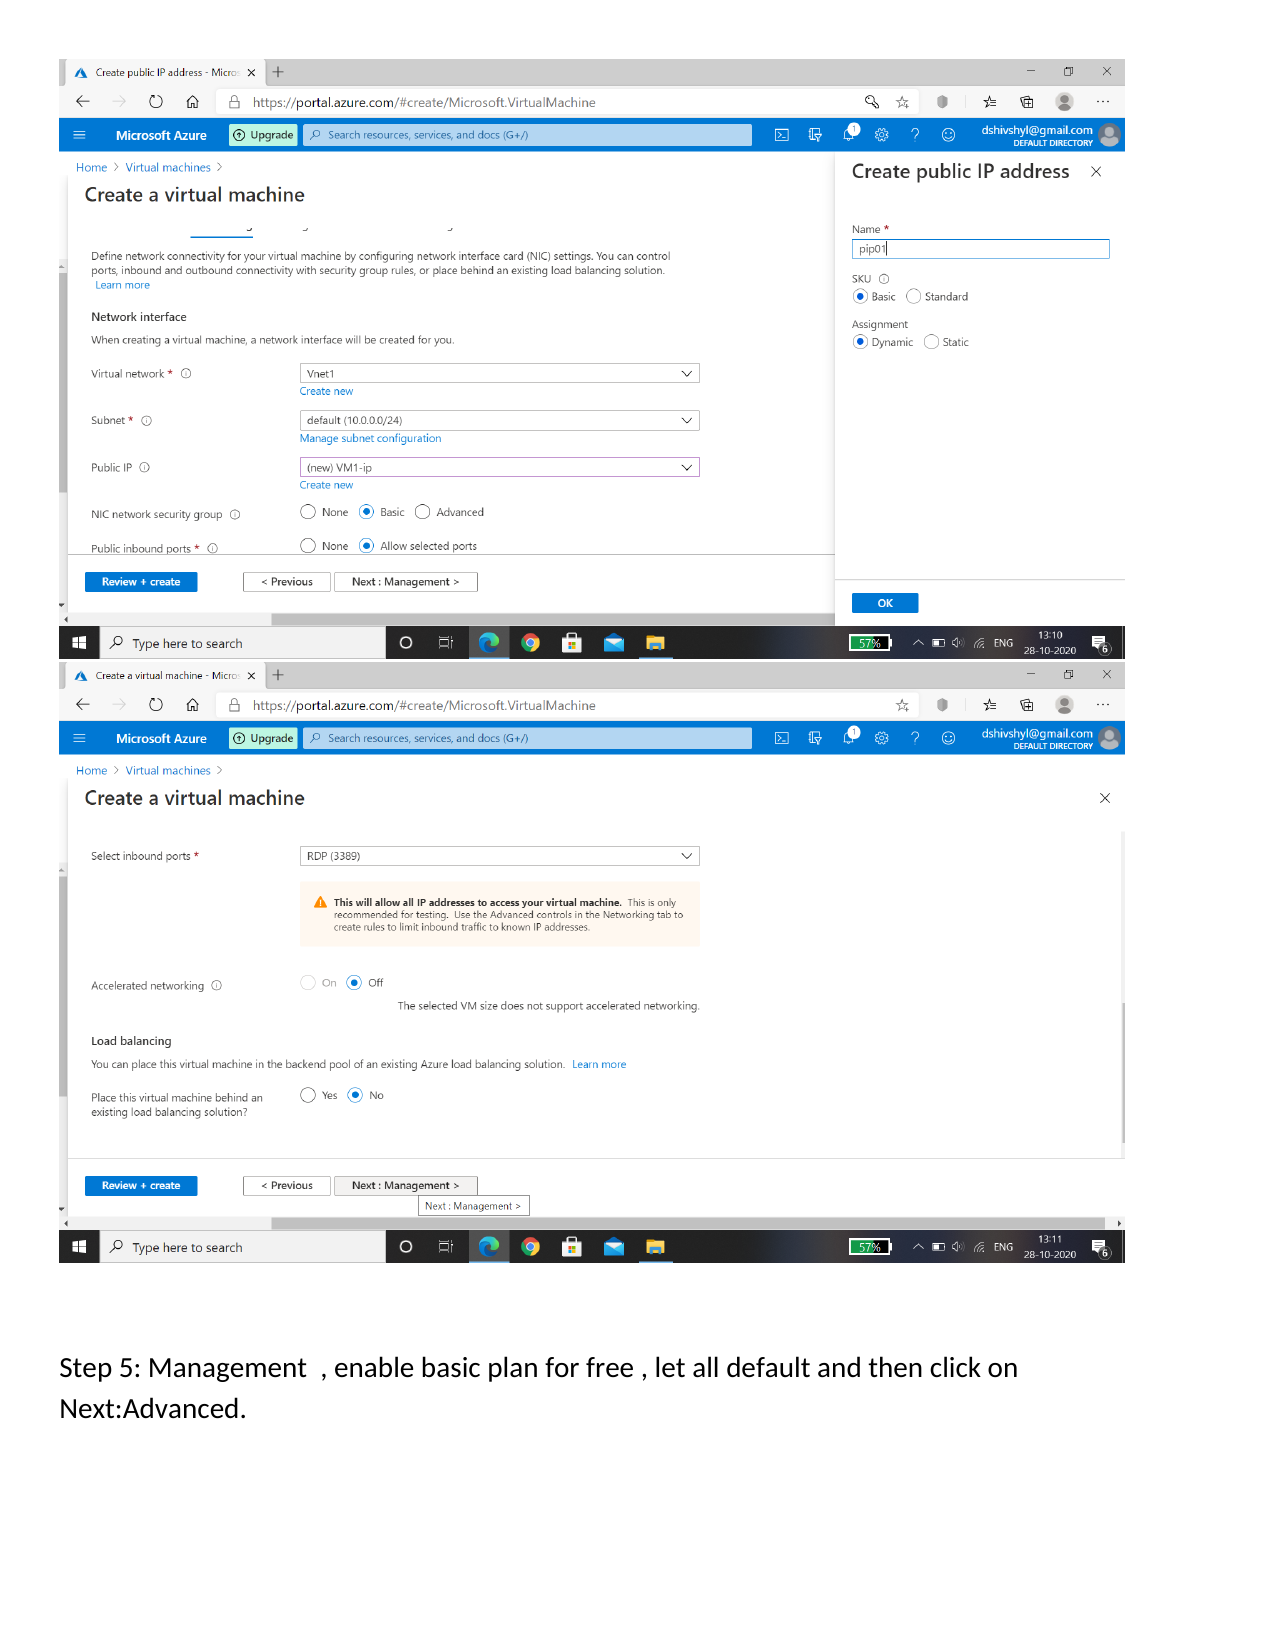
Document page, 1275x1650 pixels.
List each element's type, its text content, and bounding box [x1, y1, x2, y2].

picture [59, 662, 1125, 1263]
picture [59, 59, 1125, 659]
text Step 5: Management , enable basic plan for free , let all default and then click on Next:Advanced. [59, 1349, 1125, 1426]
